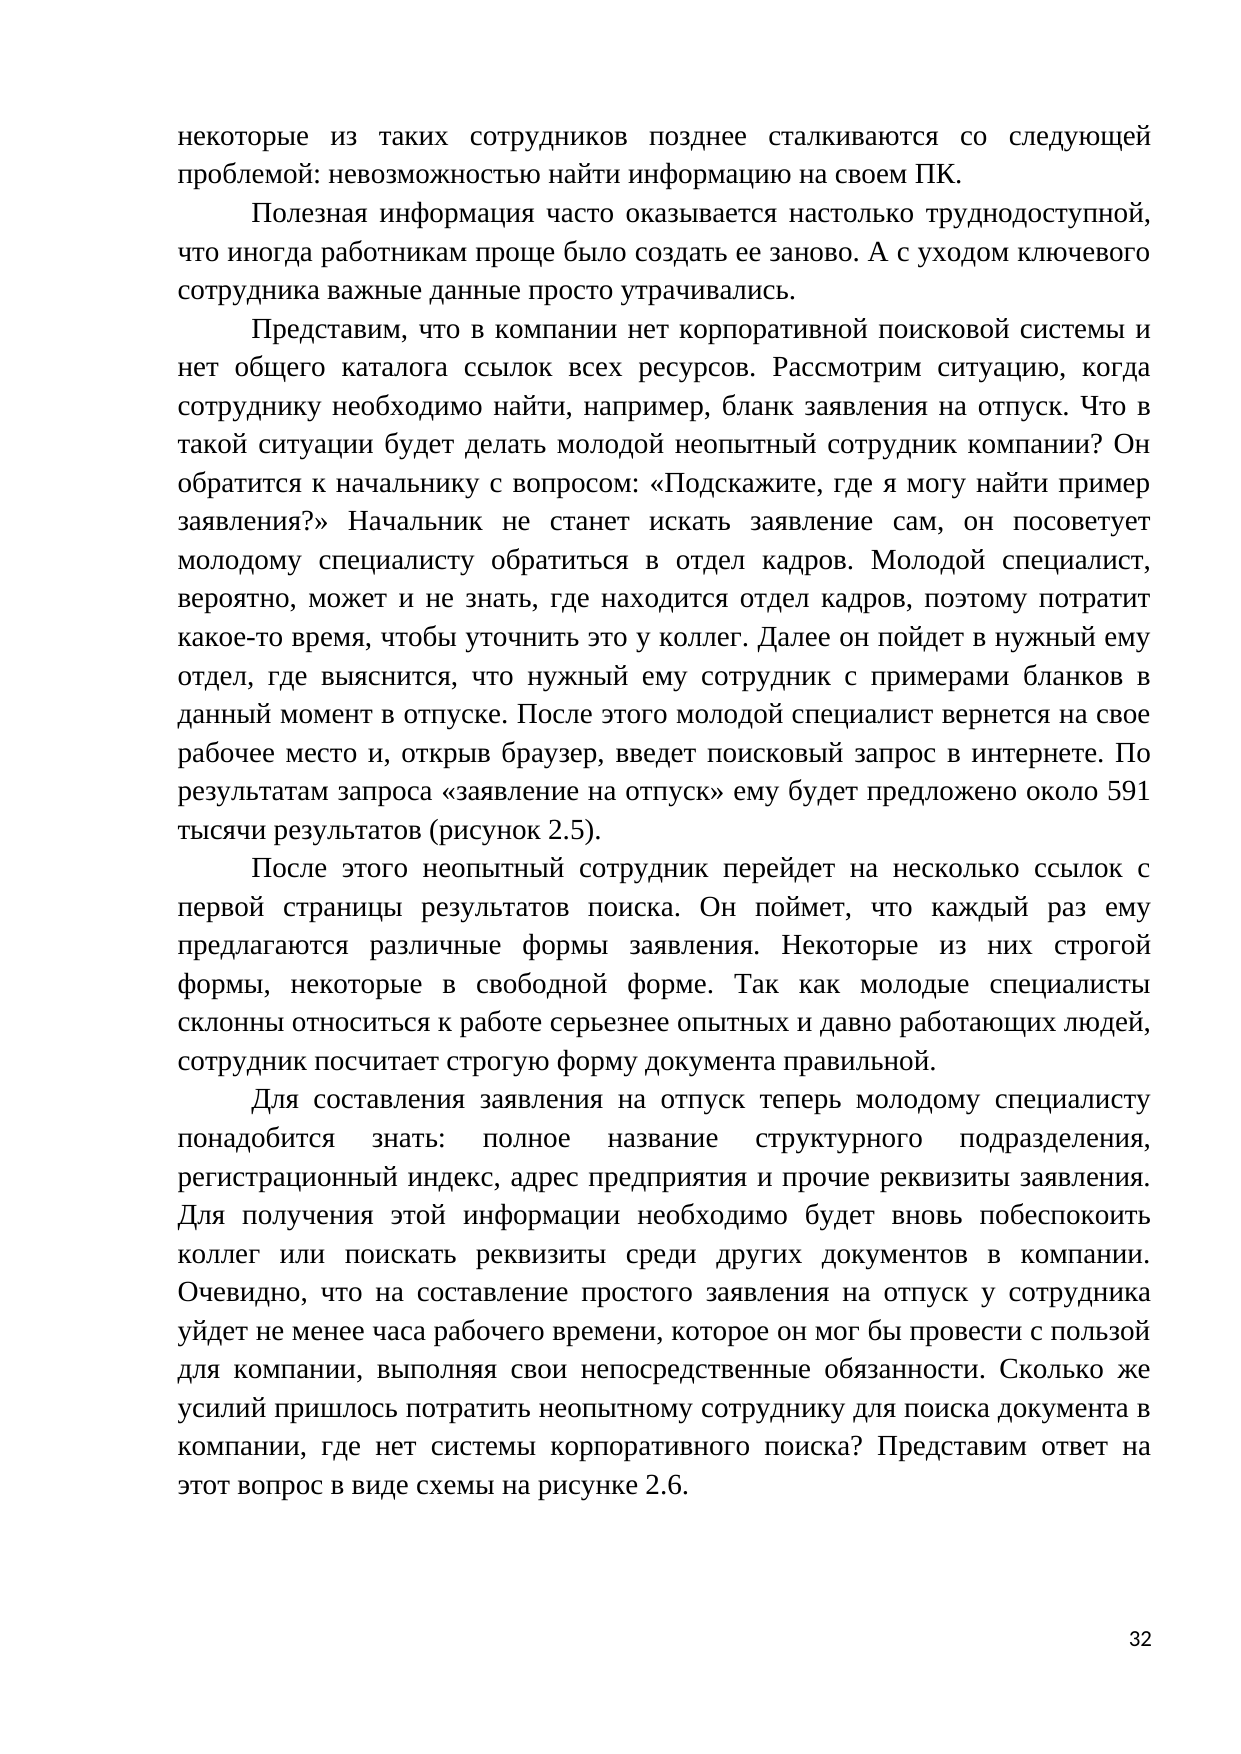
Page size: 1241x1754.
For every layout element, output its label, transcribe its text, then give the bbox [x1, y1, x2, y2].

text После этого неопытный сотрудник перейдет на несколько ссылок с первой страницы результатов поиска. Он поймет, что каждый раз ему предлагаются различные формы заявления. Некоторые из них строгой формы, некоторые в свободной форме. Так как молодые специалисты склонны относиться к работе серьезнее опытных и давно работающих людей, сотрудник посчитает строгую форму документа правильной. [177, 850, 1152, 1077]
text Представим, что в компании нет корпоративной поисковой системы и нет общего каталога ссылок всех ресурсов. Рассмотрим ситуацию, когда сотруднику необходимо найти, например, бланк заявления на отпуск. Что в такой ситуации будет делать молодой неопытный сотрудник компании? Он обратится к начальнику с вопросом: «Подскажите, где я могу найти пример заявления?» Начальник не станет искать заявление сам, он посоветует молодому специалисту обратиться в отдел кадров. Молодой специалист, вероятно, может и не знать, где находится отдел кадров, поэтому потратит какое-то время, чтобы уточнить это у коллег. Далее он пойдет в нужный ему отдел, где выяснится, что нужный ему сотрудник с примерами бланков в данный момент в отпуске. После этого молодой специалист вернется на свое рабочее место и, открыв браузер, введет поисковый запрос в интернете. По результатам запроса «заявление на отпуск» ему будет предложено около 591 тысячи результатов (рисунок 2.5). [177, 311, 1152, 845]
text Полезная информация часто оказывается настолько труднодоступной, что иногда работникам проще было создать ее заново. А с уходом ключевого сотрудника важные данные просто утрачивались. [177, 195, 1152, 306]
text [177, 118, 1152, 190]
text Для составления заявления на отпуск теперь молодому специалисту понадобится знать: полное название структурного подразделения, регистрационный индекс, адрес предприятия и прочие реквизиты заявления. Для получения этой информации необходимо будет вновь побеспокоить коллег или поискать реквизиты среди других документов в компании. Очевидно, что на составление простого заявления на отпуск у сотрудника уйдет не менее часа рабочего времени, которое он мог бы провести с пользой для компании, выполняя свои непосредственные обязанности. Сколько же усилий пришлось потратить неопытному сотруднику для поиска документа в компании, где нет системы корпоративного поиска? Представим ответ на этот вопрос в виде схемы на рисунке 2.6. [177, 1082, 1152, 1501]
